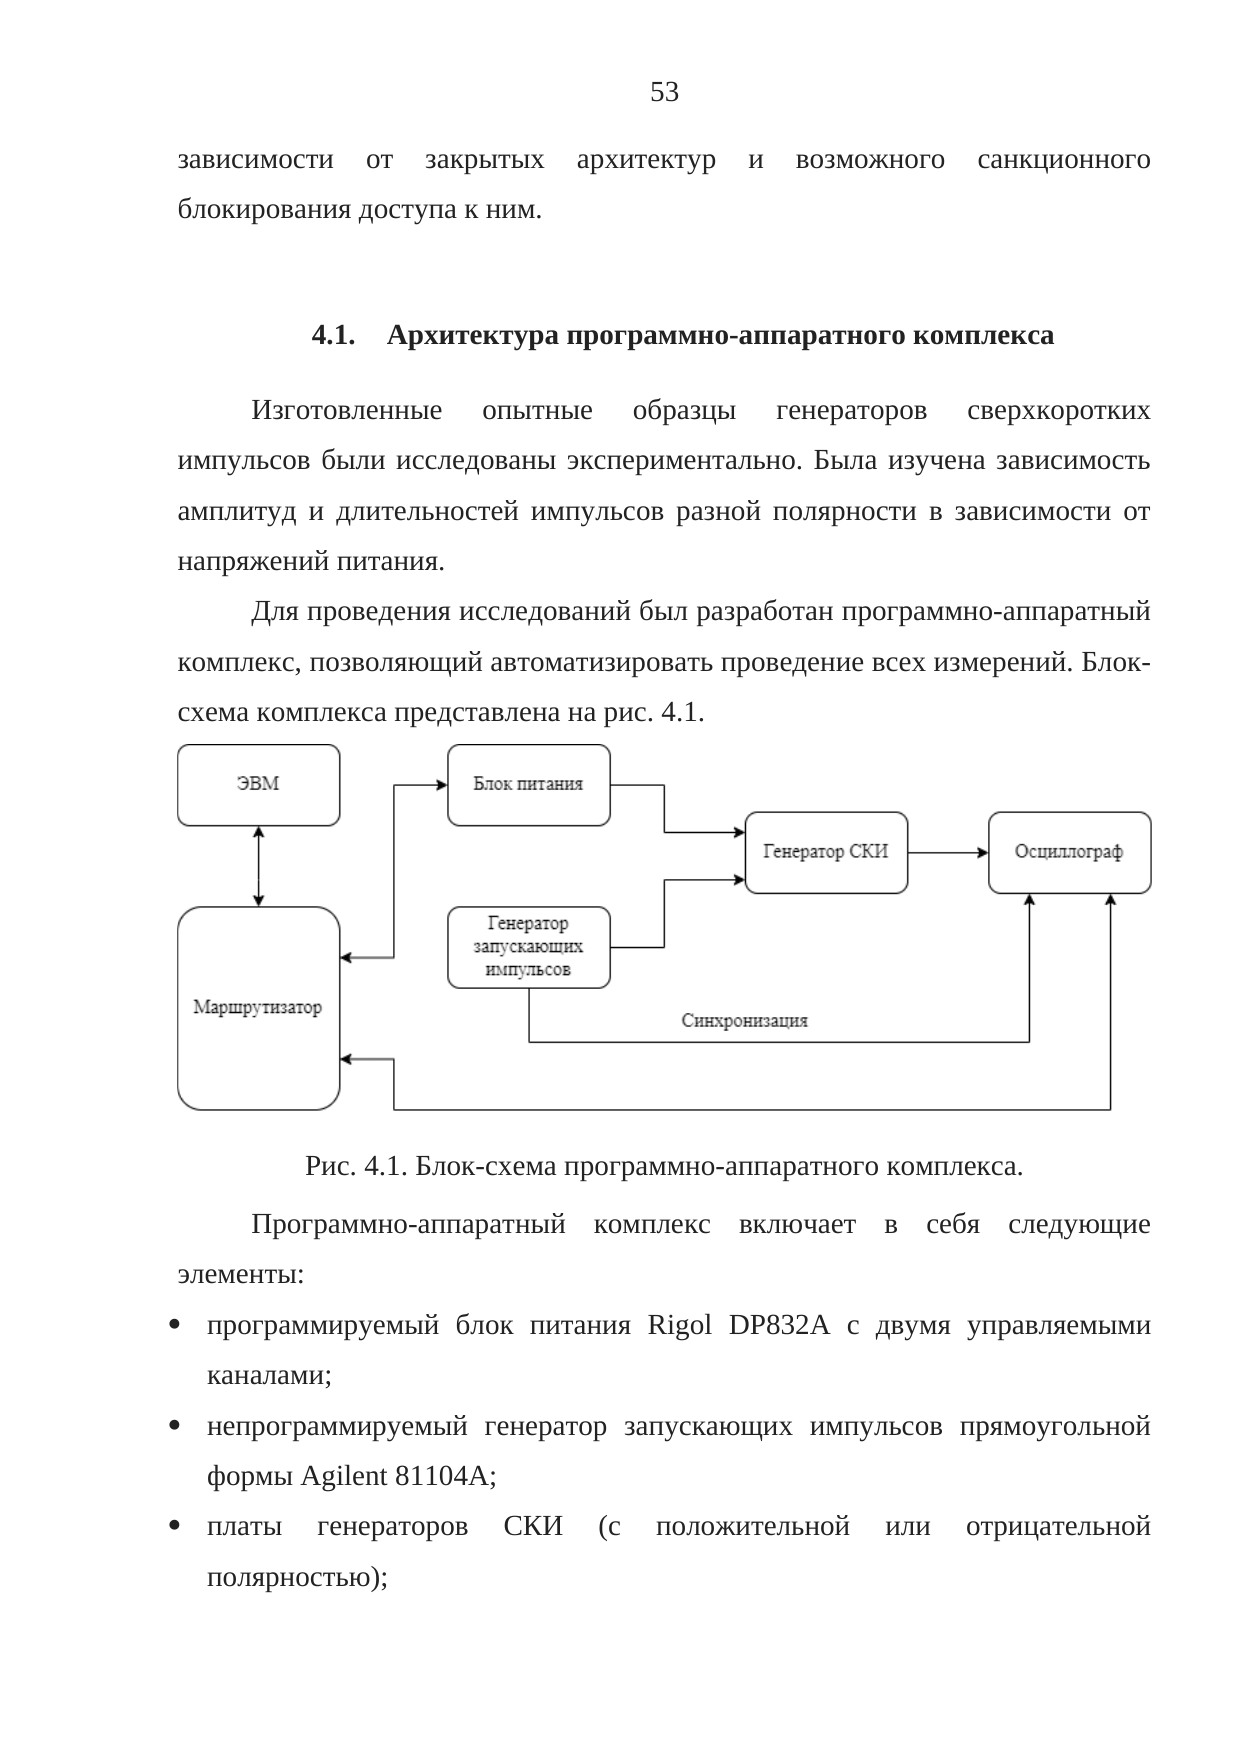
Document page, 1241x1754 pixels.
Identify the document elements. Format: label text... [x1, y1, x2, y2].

list платы генераторов СКИ (с положительной или отрицательной полярностью); [169, 1508, 1152, 1592]
text Программно-аппаратный комплекс включает в себя следующие элементы: [177, 1206, 1152, 1290]
list программируемый блок питания Rigol DP832A с двумя управляемыми каналами; [169, 1307, 1152, 1391]
text Для проведения исследований был разработан программно-аппаратный комплекс, позволяющий автоматизировать проведение всех измерений. Блок-схема комплекса представлена на рис. 4.1. [177, 593, 1152, 727]
picture [177, 744, 1152, 1123]
list непрограммируемый генератор запускающих импульсов прямоугольной формы Agilent 81104A; [169, 1408, 1152, 1492]
text Изготовленные опытные образцы генераторов сверхкоротких импульсов были исследованы экспериментально. Была изучена зависимость амплитуд и длительностей импульсов разной полярности в зависимости от напряжений питания. [177, 392, 1152, 577]
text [177, 141, 1152, 225]
subtitle Архитектура программно-аппаратного комплекса [215, 317, 1152, 350]
text Рис. 4.1. Блок-схема программно-аппаратного комплекса. [177, 1148, 1152, 1181]
